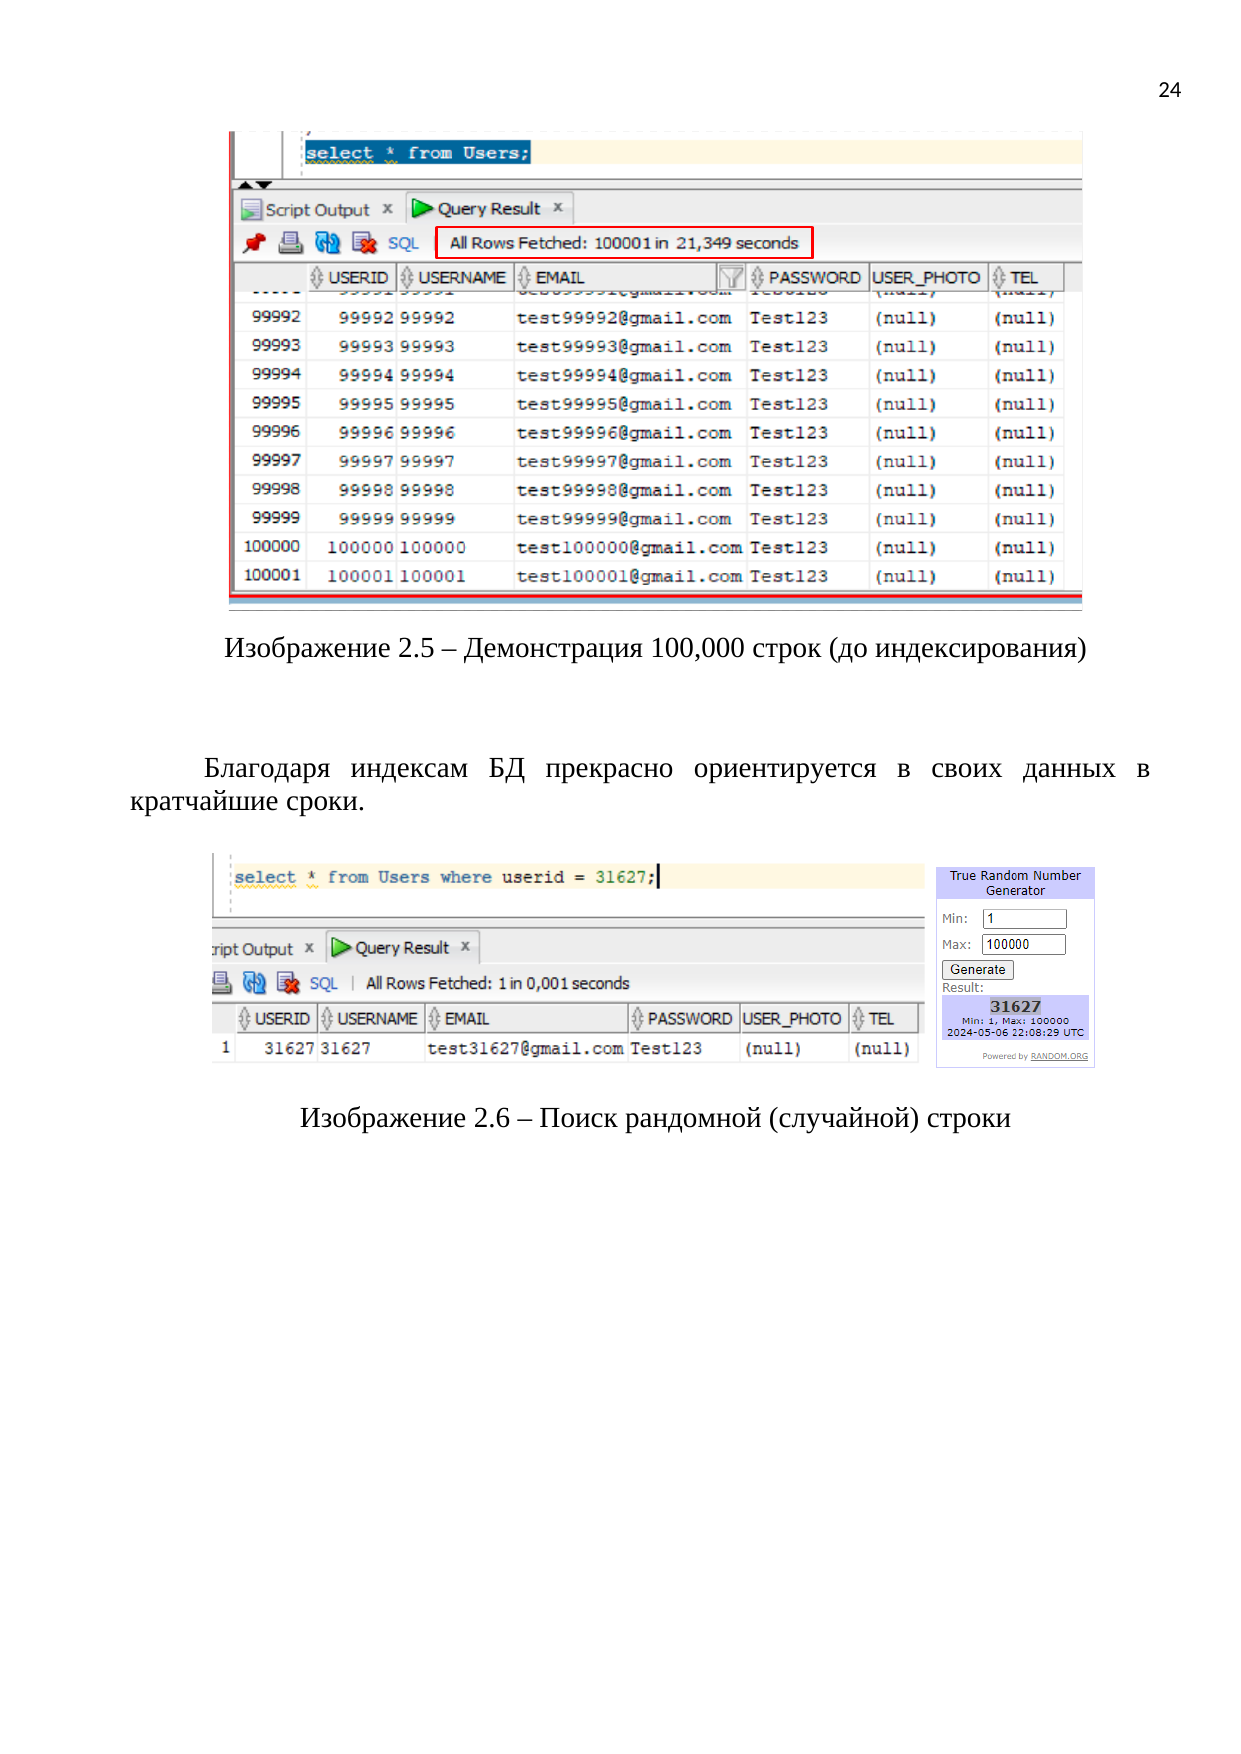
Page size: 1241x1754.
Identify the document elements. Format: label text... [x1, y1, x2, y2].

picture [931, 855, 1099, 1075]
picture [228, 131, 1083, 611]
text Изображение 2.5 – Демонстрация 100,000 строк (до индексирования) [130, 630, 1181, 663]
text Изображение 2.6 – Поиск рандомной (случайной) строки [130, 1100, 1181, 1134]
text Благодаря индексам БД прекрасно ориентируется в своих данных в кратчайшие сроки. [130, 750, 1152, 817]
picture [212, 853, 925, 1075]
